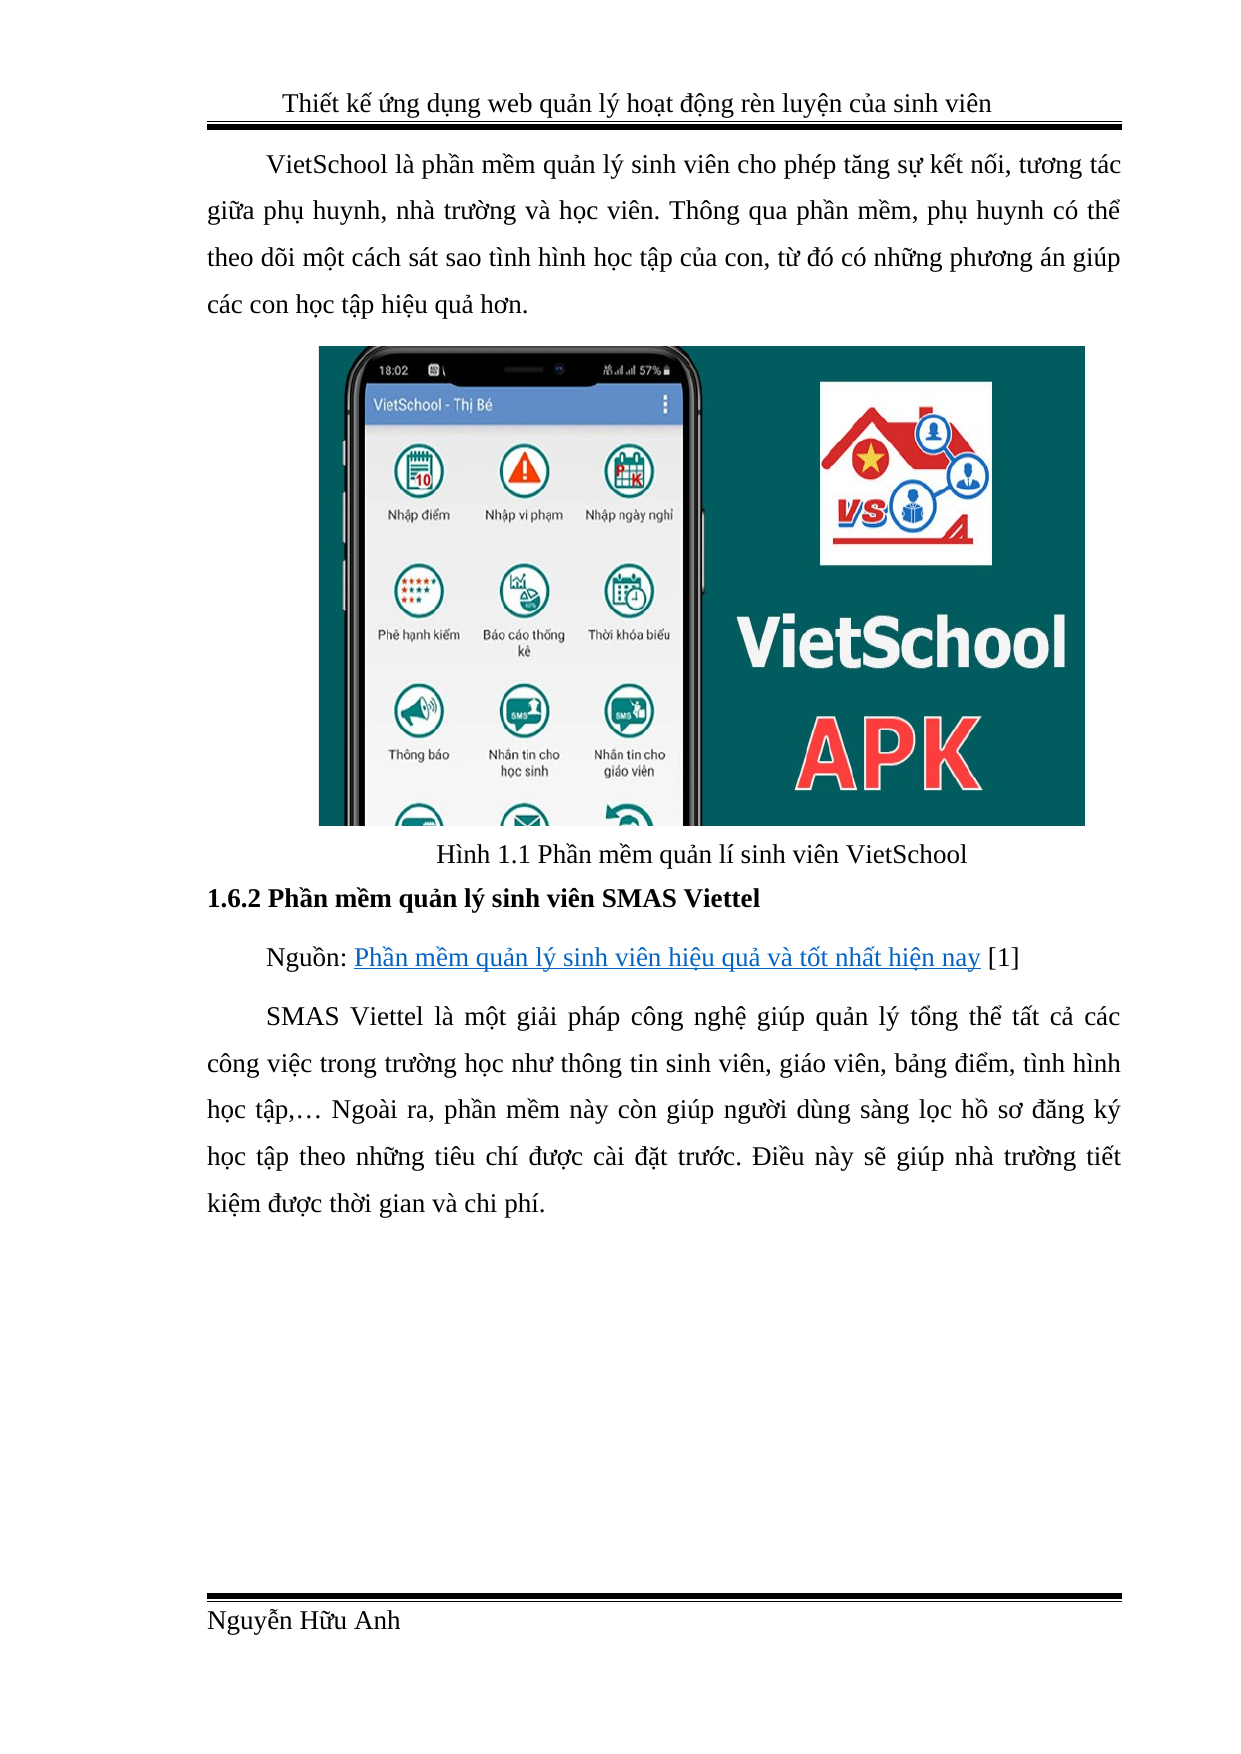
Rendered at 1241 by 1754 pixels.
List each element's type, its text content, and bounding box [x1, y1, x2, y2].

picture [318, 346, 1085, 826]
text SMAS Viettel là một giải pháp công nghệ giúp quản lý tổng thể tất cả các công việc trong trường học như thông tin sinh viên, giáo viên, bảng điểm, tình hình học tập,… Ngoài ra, phần mềm này còn giúp người dùng sàng lọc hồ sơ đăng ký học tập theo những tiêu chí được cài đặt trước. Điều này sẽ giúp nhà trường tiết kiệm được thời gian và chi phí. [207, 1000, 1122, 1218]
text VietSchool là phần mềm quản lý sinh viên cho phép tăng sự kết nối, tương tác giữa phụ huynh, nhà trường và học viên. Thông qua phần mềm, phụ huynh có thể theo dõi một cách sát sao tình hình học tập của con, từ đó có những phương án giúp các con học tập hiệu quả hơn. [207, 148, 1122, 319]
subtitle Phần mềm quản lý sinh viên SMAS Viettel [207, 882, 1122, 913]
text Nguồn: Phần mềm quản lý sinh viên hiệu quả và tốt nhất hiện nay [207, 941, 1122, 972]
